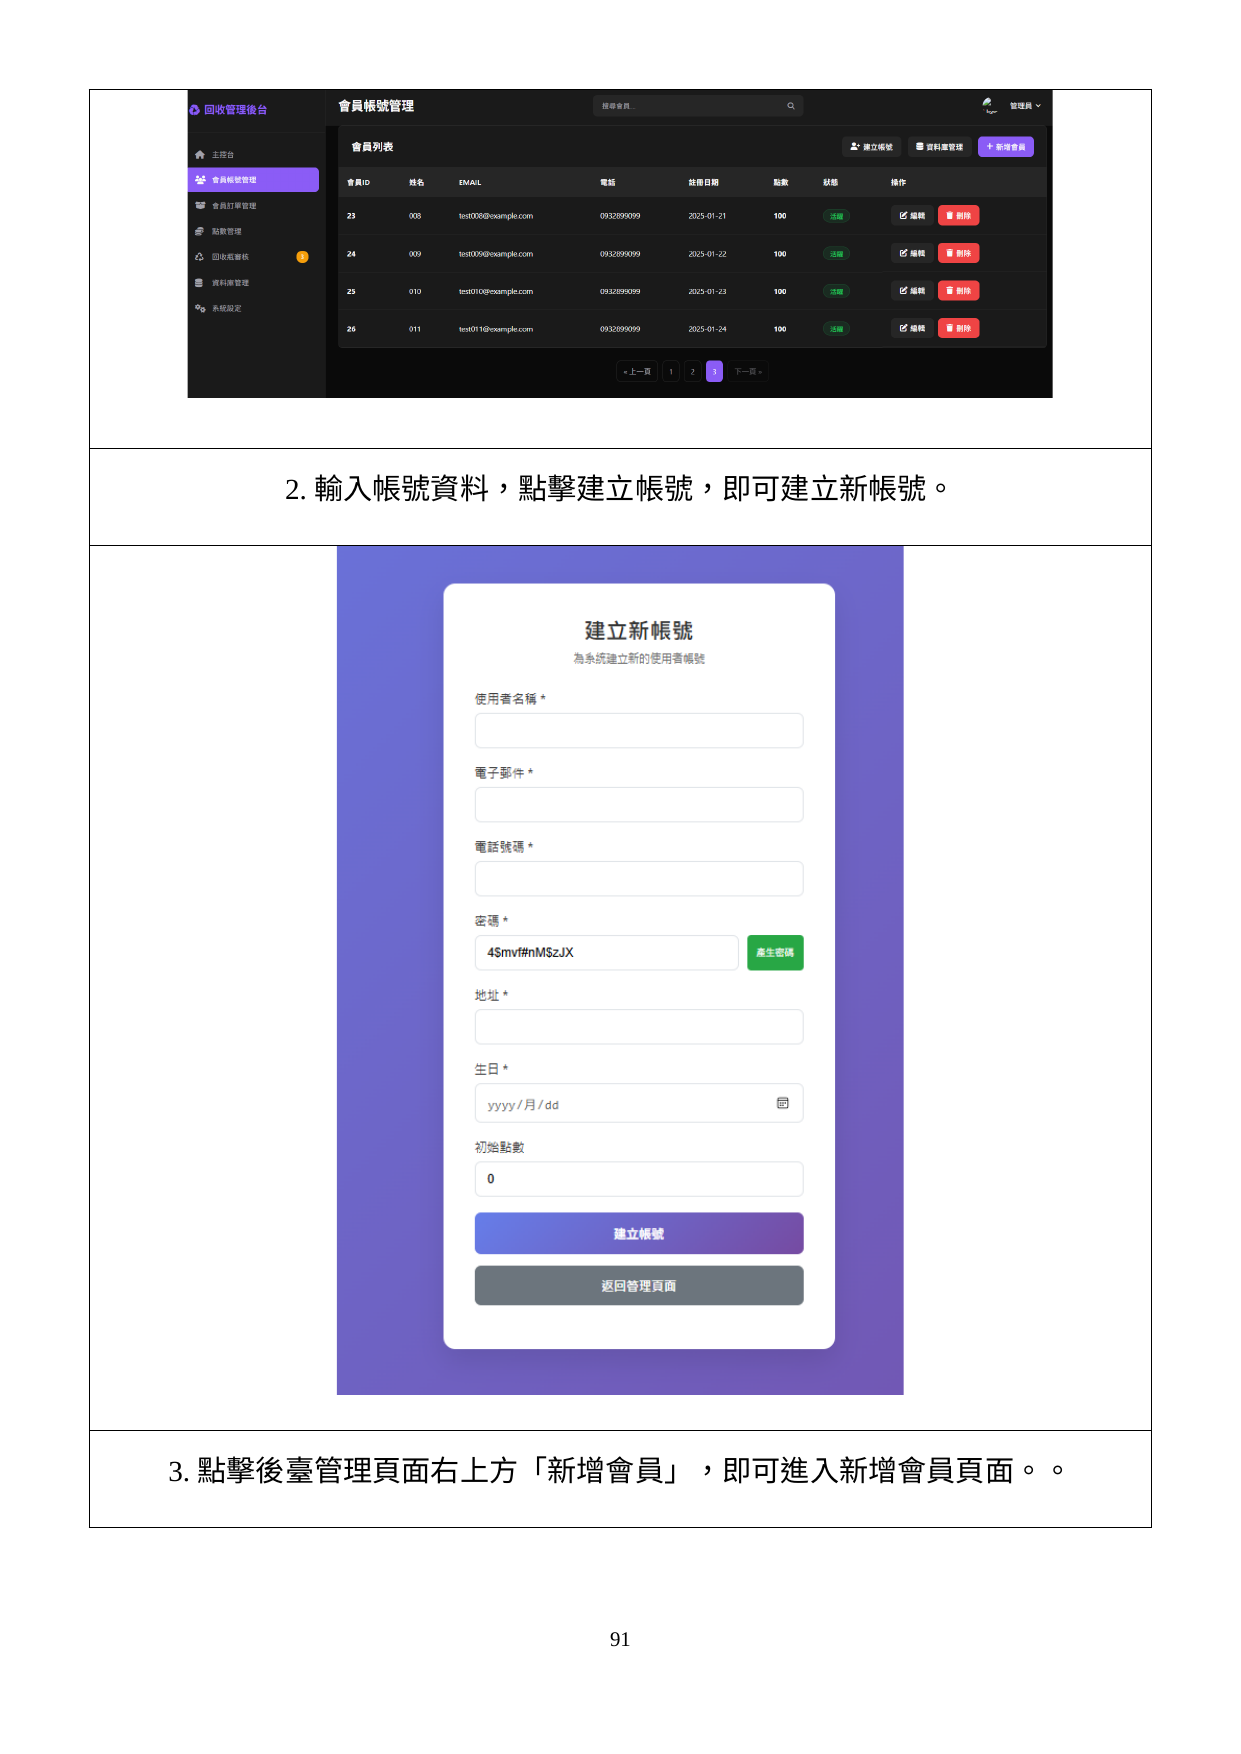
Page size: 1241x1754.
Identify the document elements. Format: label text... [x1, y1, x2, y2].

picture [336, 546, 904, 1395]
picture [187, 90, 1053, 398]
table_cell 2. 輸入帳號資料，點擊建立帳號，即可建立新帳號。 [90, 449, 1151, 545]
table_cell [90, 90, 1151, 448]
table_cell [90, 546, 1151, 1430]
table_cell 3. 點擊後臺管理頁面右上方「新增會員」，即可進入新增會員頁面。。 [90, 1431, 1151, 1527]
